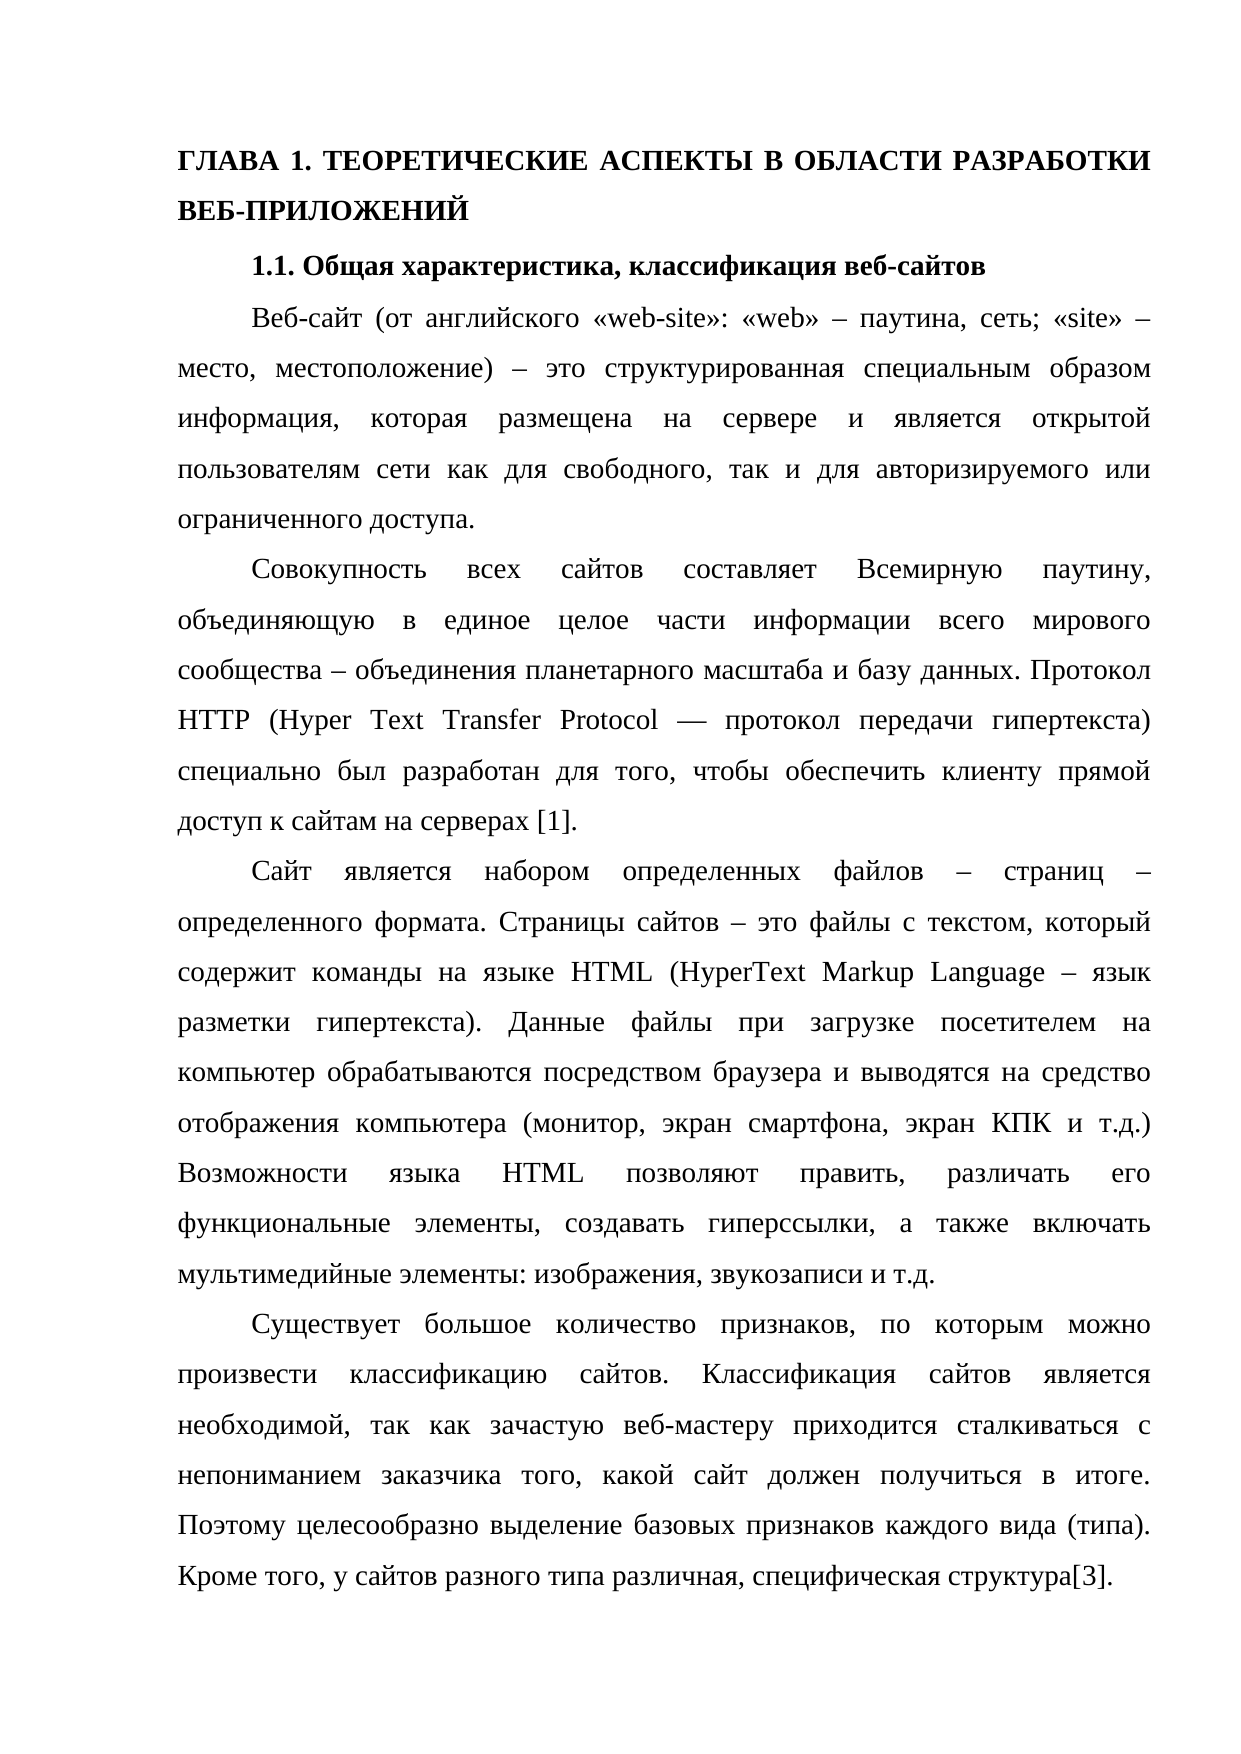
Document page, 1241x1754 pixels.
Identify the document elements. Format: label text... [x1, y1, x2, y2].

text Существует большое количество признаков, по которым можно произвести классификацию сайтов. Классификация сайтов является необходимой, так как зачастую веб-мастеру приходится сталкиваться с непониманием заказчика того, какой сайт должен получиться в итоге. Поэтому целесообразно выделение базовых признаков каждого вида (типа). Кроме того, у сайтов разного типа различная, специфическая структура[3]. [177, 1306, 1152, 1591]
text Совокупность всех сайтов составляет Всемирную паутину, объединяющую в единое целое части информации всего мирового сообщества – объединения планетарного масштаба и базу данных. Протокол HTTP (Hyper Text Transfer Prоtocоl — протокол передачи гипертекста) специально был разработан для того, чтобы обеспечить клиенту прямой доступ к сайтам на серверах [1]. [177, 551, 1152, 837]
subtitle ГЛАВА 1. ТЕОРЕТИЧЕСКИЕ АСПЕКТЫ В ОБЛАСТИ РАЗРАБОТКИ ВЕБ-ПРИЛОЖЕНИЙ [177, 143, 1152, 227]
text Веб-сайт (от английского «web-site»: «web» – паутина, сеть; «site» – место, местоположение) – это структурированная специальным образом информация, которая размещена на сервере и является открытой пользователям сети как для свободного, так и для авторизируемого или ограниченного доступа. [177, 300, 1152, 535]
text Сайт является набором определенных файлов – страниц – определенного формата. Страницы сайтов – это файлы с текстом, который содержит команды на языке HTML (HyperText Markup Language – язык разметки гипертекста). Данные файлы при загрузке посетителем на компьютер обрабатываются посредством браузера и выводятся на средство отображения компьютера (монитор, экран смартфона, экран КПК и т.д.) Возможности языка HTML позволяют править, различать его функциональные элементы, создавать гиперссылки, а также включать мультимедийные элементы: изображения, звукозаписи и т.д. [177, 853, 1152, 1289]
subtitle 1.1. Общая характеристика, классификация веб-сайтов [177, 248, 1152, 281]
